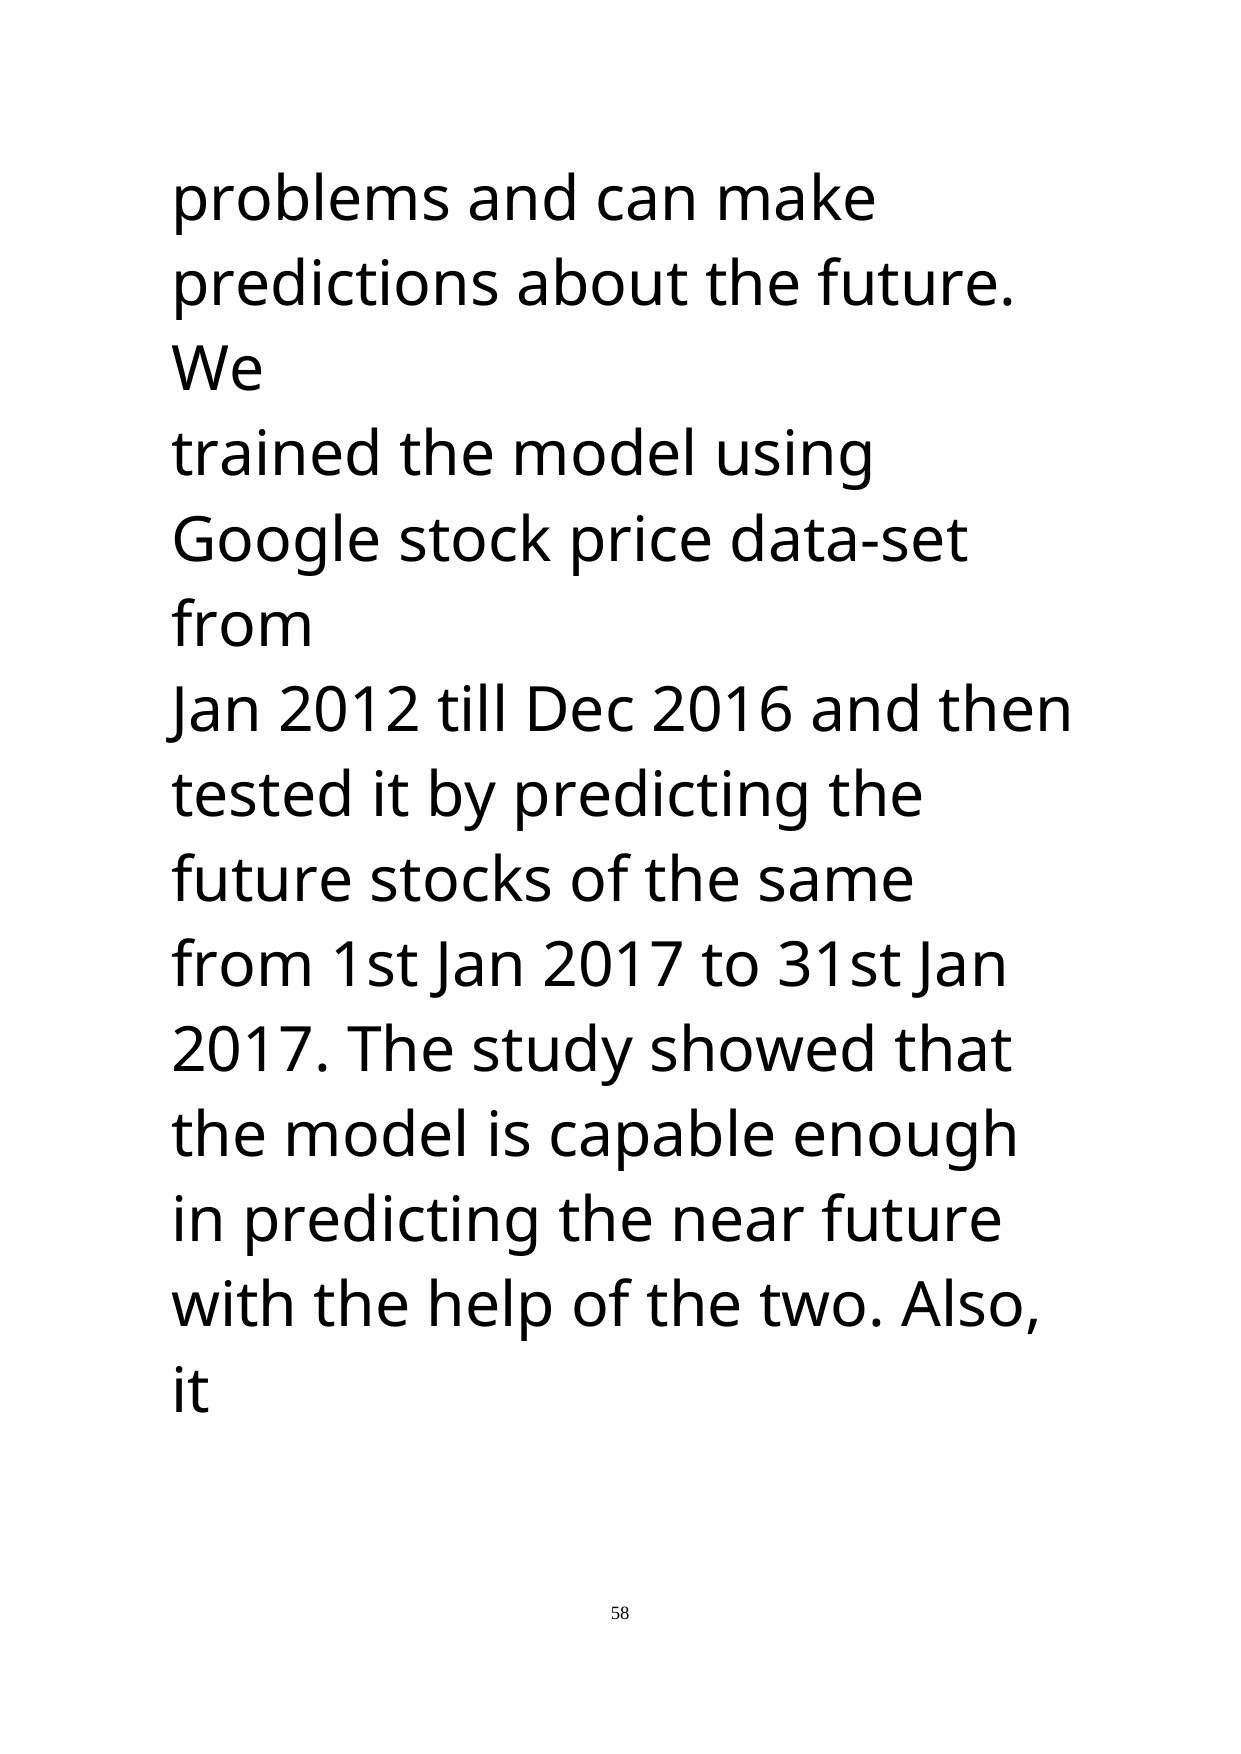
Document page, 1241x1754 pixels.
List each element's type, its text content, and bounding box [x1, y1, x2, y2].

text Jan 2012 till Dec 2016 and then tested it by predicting the [171, 664, 1075, 834]
text 2017. The study showed that the model is capable enough [171, 1005, 1075, 1175]
text trained the model using Google stock price data-set from [171, 409, 1075, 664]
text in predicting the near future with the help of the two. Also, it [171, 1175, 1075, 1430]
text problems and can make predictions about the future. We [171, 154, 1075, 409]
text future stocks of the same from 1st Jan 2017 to 31st Jan [171, 834, 1075, 1005]
